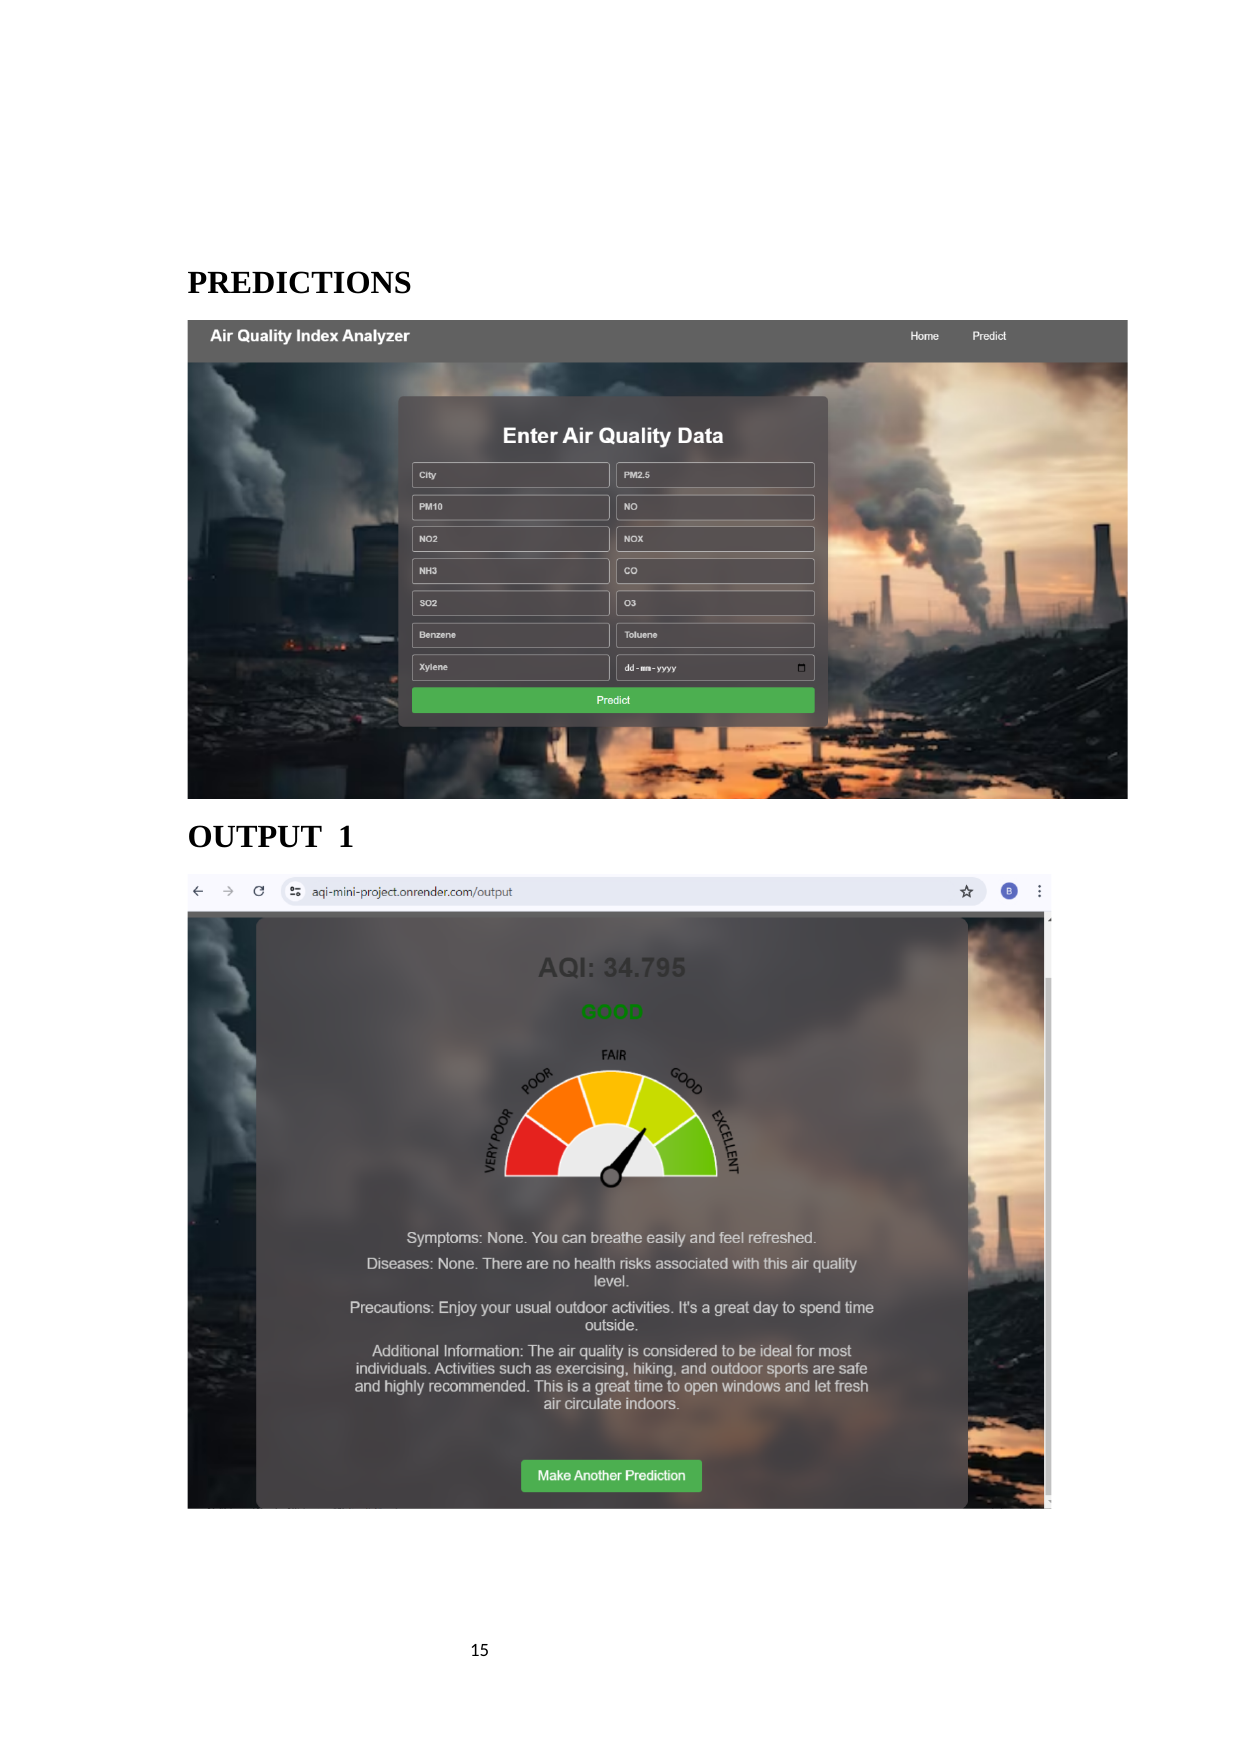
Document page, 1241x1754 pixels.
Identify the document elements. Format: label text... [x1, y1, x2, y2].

text OUTPUT 1 [187, 817, 1053, 854]
text PREDICTIONS [187, 263, 1053, 300]
picture [187, 874, 1052, 1509]
picture [187, 320, 1128, 799]
